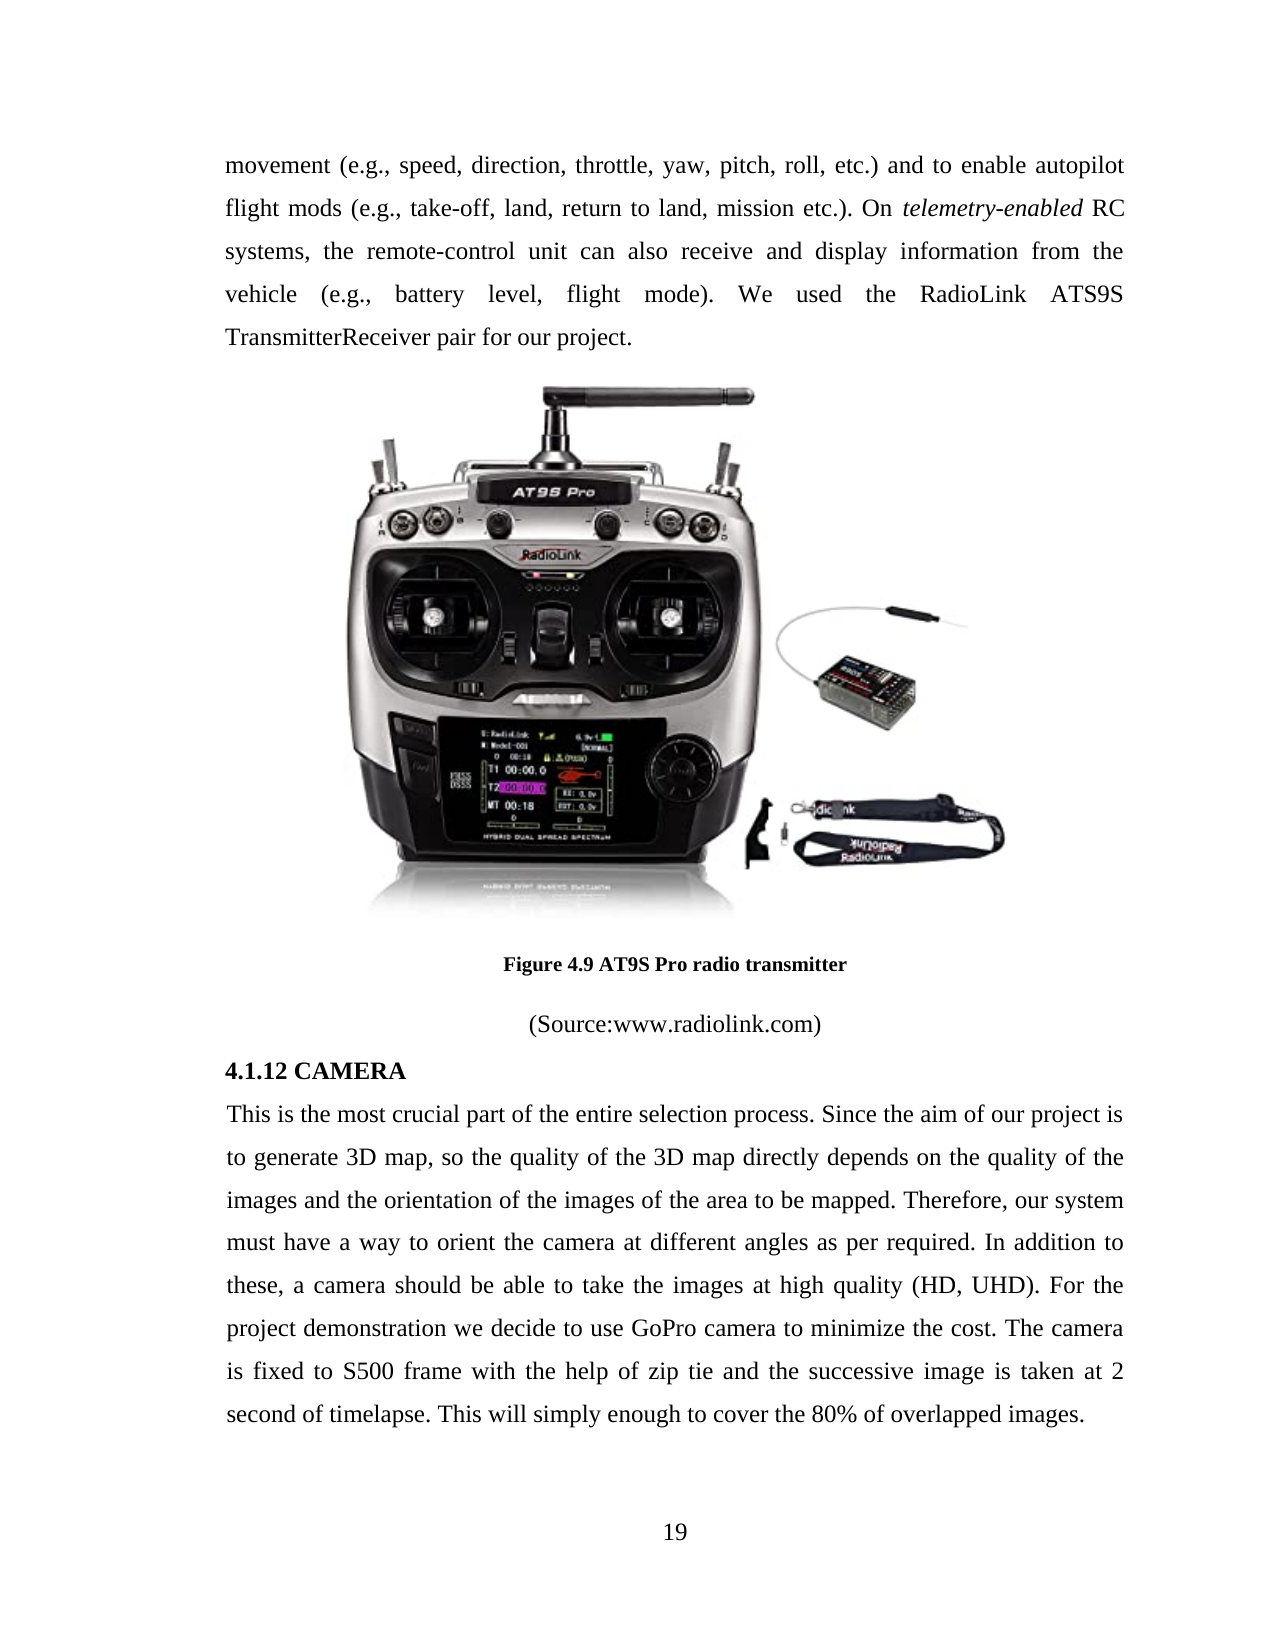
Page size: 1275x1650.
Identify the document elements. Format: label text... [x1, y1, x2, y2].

text This is the most crucial part of the entire selection process. Since the aim of our project is to generate 3D map, so the quality of the 3D map directly depends on the quality of the images and the orientation of the images of the area to be mapped. Therefore, our system must have a way to orient the camera at different angles as per required. In addition to these, a camera should be able to take the images at high quality (HD, UHD). For the project demonstration we decide to use GoPro camera to minimize the cost. The camera is fixed to S500 frame with the help of zip tie and the successive image is taken at 2 second of timelapse. This will simply enough to cover the 80% of overlapped images. [226, 1099, 1125, 1427]
text (Source:www.radiolink.com) [225, 1009, 1125, 1037]
picture [343, 385, 1008, 918]
text Figure . AT9S Pro radio transmitter [225, 952, 1125, 976]
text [225, 150, 1125, 351]
subtitle CAMERA [225, 1056, 1125, 1085]
